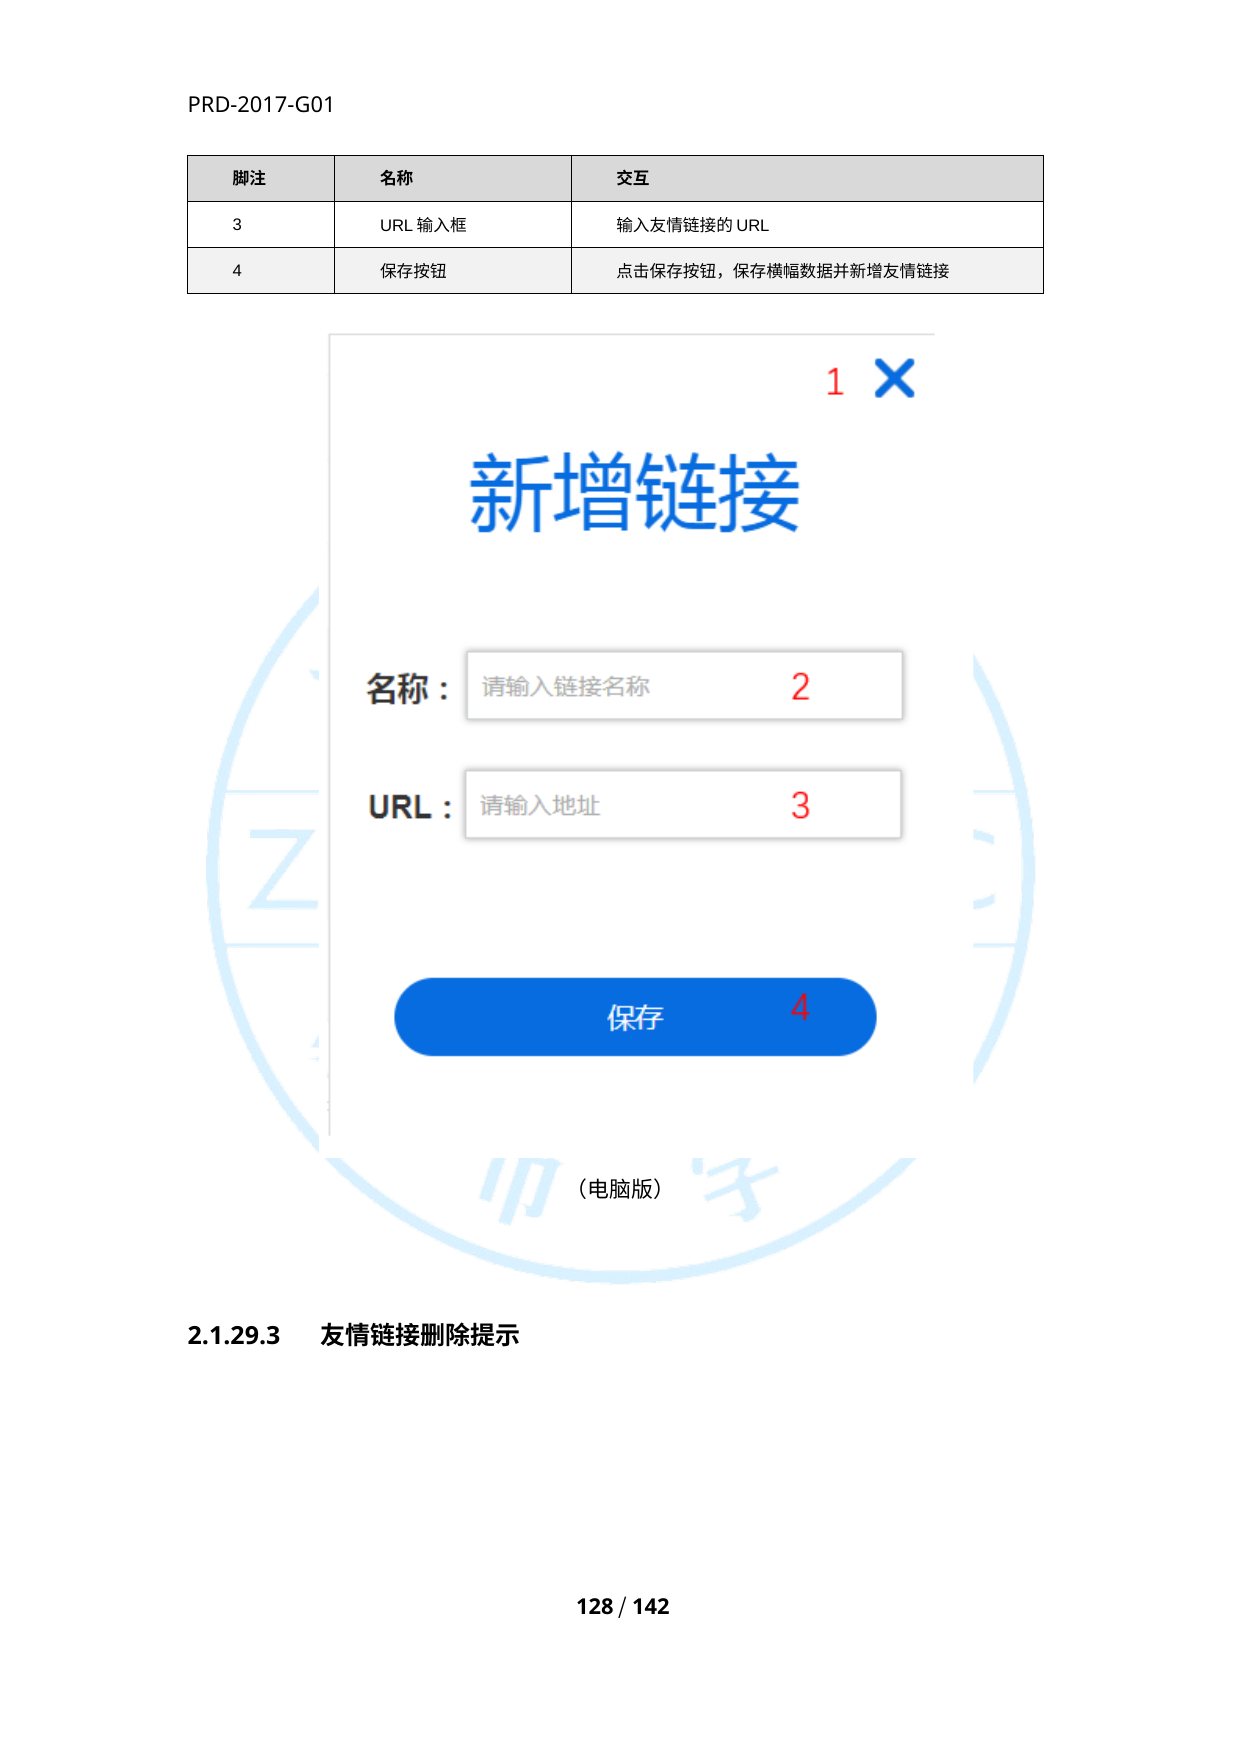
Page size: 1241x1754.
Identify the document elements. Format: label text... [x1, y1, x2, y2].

picture [318, 326, 974, 1158]
table_header 脚注 [188, 156, 334, 201]
table_cell 3 [188, 202, 334, 247]
table_cell 点击保存按钮，保存横幅数据并新增友情链接 [572, 248, 1043, 293]
table_cell 输入友情链接的URL [572, 202, 1043, 247]
table_cell 4 [188, 248, 334, 293]
text 友情链接删除提示 [187, 1301, 1053, 1366]
table_cell 保存按钮 [335, 248, 571, 293]
table_header 名称 [335, 156, 571, 201]
table_cell URL输入框 [335, 202, 571, 247]
table_header 交互 [572, 156, 1043, 201]
